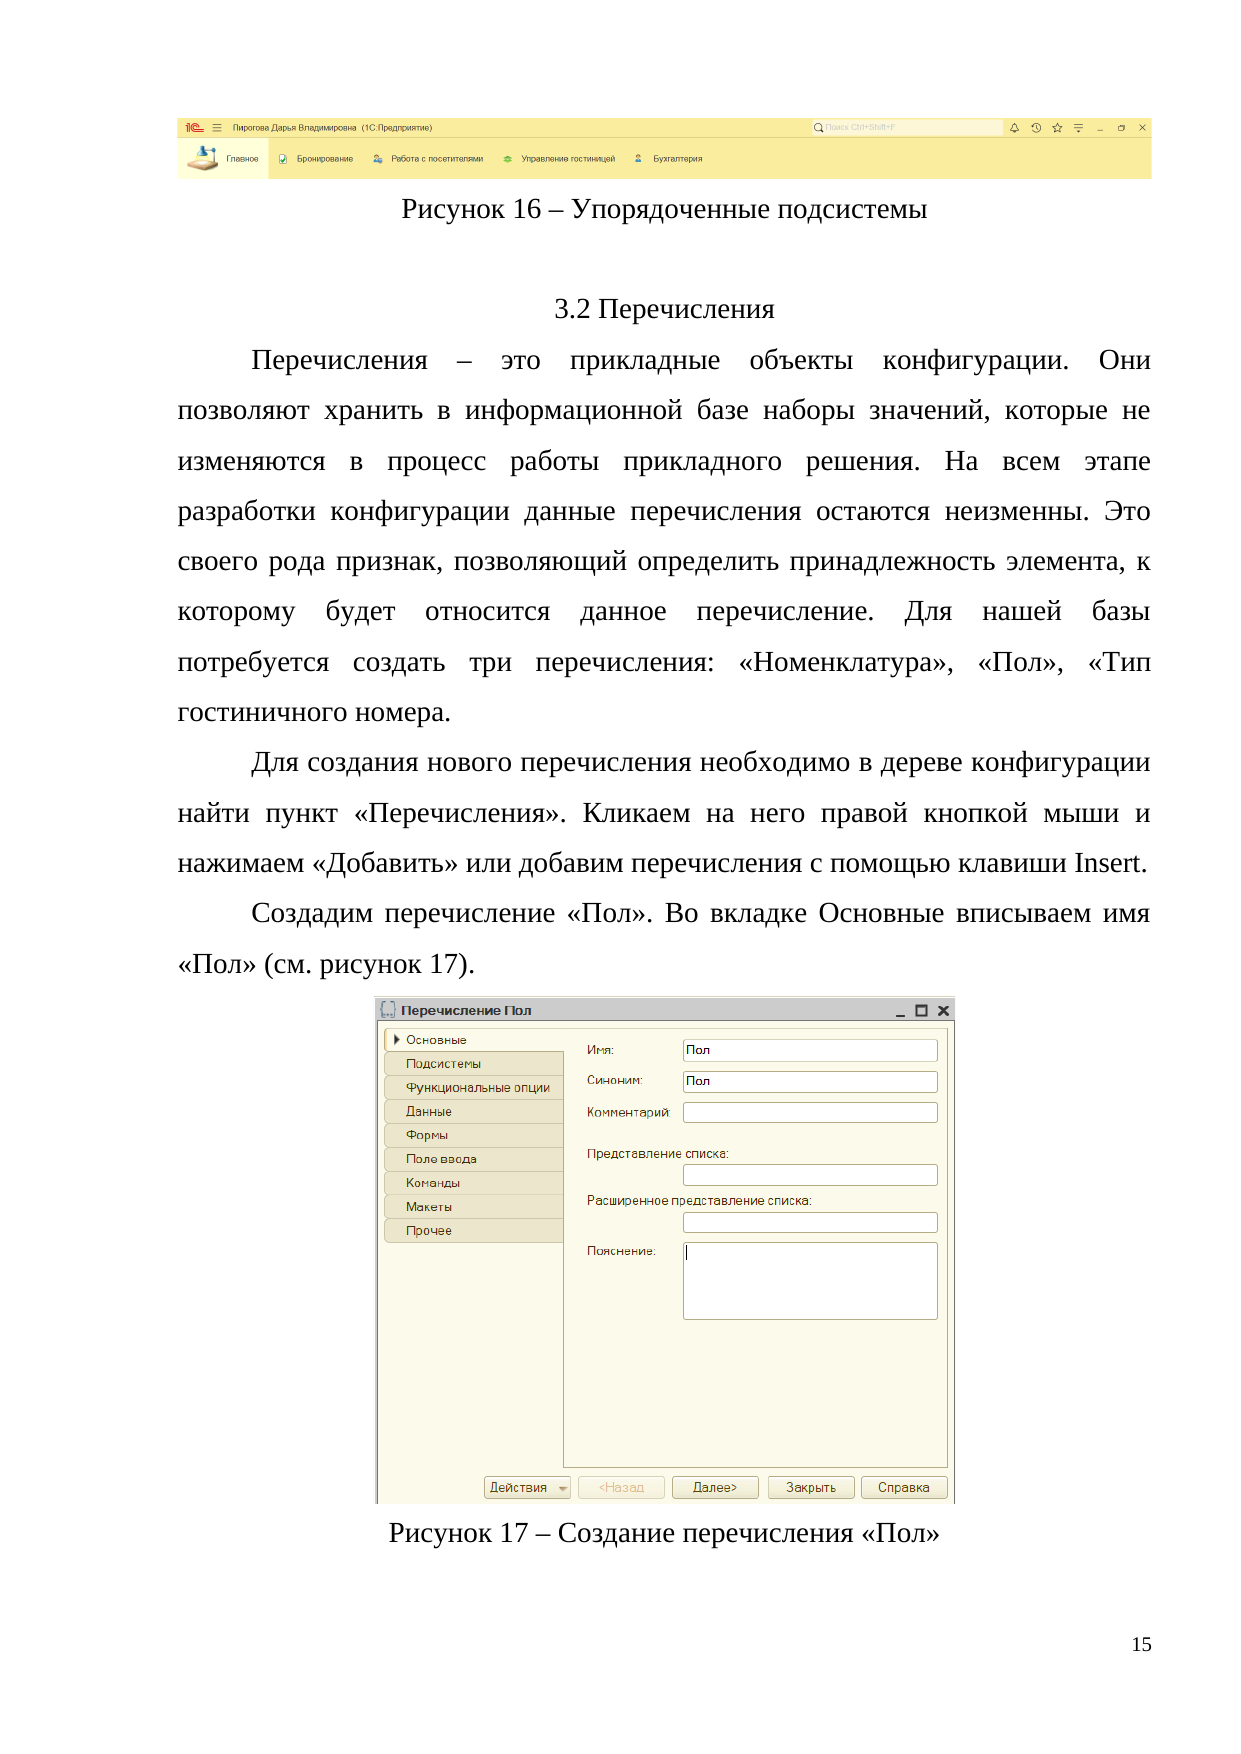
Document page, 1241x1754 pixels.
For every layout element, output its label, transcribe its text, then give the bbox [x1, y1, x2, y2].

text Создадим перечисление «Пол». Во вкладке Основные вписываем имя «Пол» (см. рисунок 17). [177, 895, 1152, 979]
subtitle 3.2 Перечисления [177, 292, 1152, 325]
picture [373, 996, 956, 1504]
text Перечисления – это прикладные объекты конфигурации. Они позволяют хранить в информационной базе наборы значений, которые не изменяются в процесс работы прикладного решения. На всем этапе разработки конфигурации данные перечисления остаются неизменны. Это своего рода признак, позволяющий определить принадлежность элемента, к которому будет относится данное перечисление. Для нашей базы потребуется создать три перечисления: «Номенклатура», «Пол», «Тип гостиничного номера. [177, 342, 1152, 728]
text Для создания нового перечисления необходимо в дереве конфигурации найти пункт «Перечисления». Кликаем на него правой кнопкой мыши и нажимаем «Добавить» или добавим перечисления с помощью клавиши Insert. [177, 744, 1152, 879]
picture [177, 118, 1152, 179]
text Рисунок 17 – Создание перечисления «Пол» [177, 1516, 1152, 1549]
text Рисунок 16 – Упорядоченные подсистемы [177, 191, 1152, 224]
